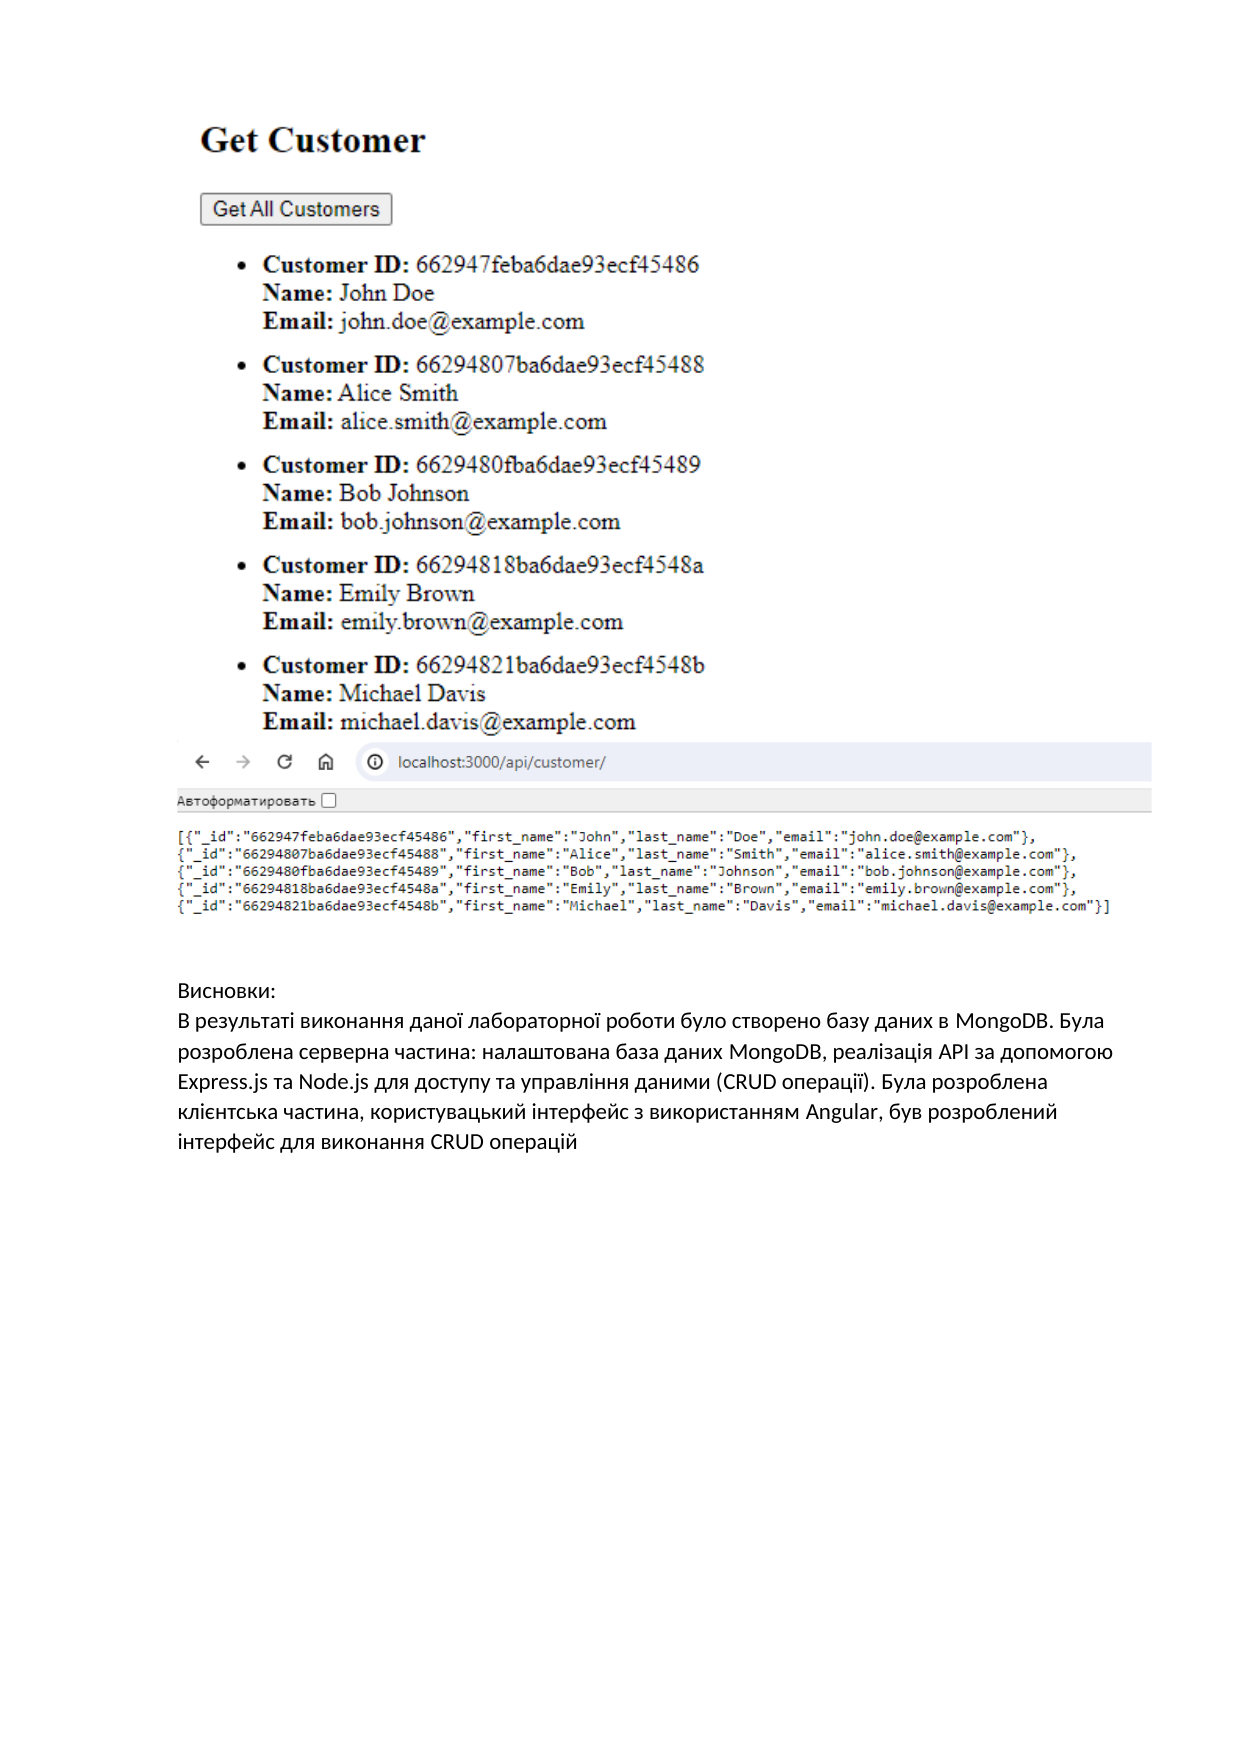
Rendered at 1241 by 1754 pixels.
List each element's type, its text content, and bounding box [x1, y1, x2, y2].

picture [177, 118, 1040, 739]
text Висновки: [177, 976, 1152, 1004]
text В результаті виконання даної лабораторної роботи було створено базу даних в MongoDB. Була розроблена серверна частина: налаштована база даних MongoDB, реалізація API за допомогою Express.js та Node.js для доступу та управління даними (CRUD операції). Була розроблена клієнтська частина, користувацький інтерфейс з використанням Angular, був розроблений інтерфейс для виконання CRUD операцій [177, 1007, 1152, 1156]
picture [177, 740, 1152, 975]
